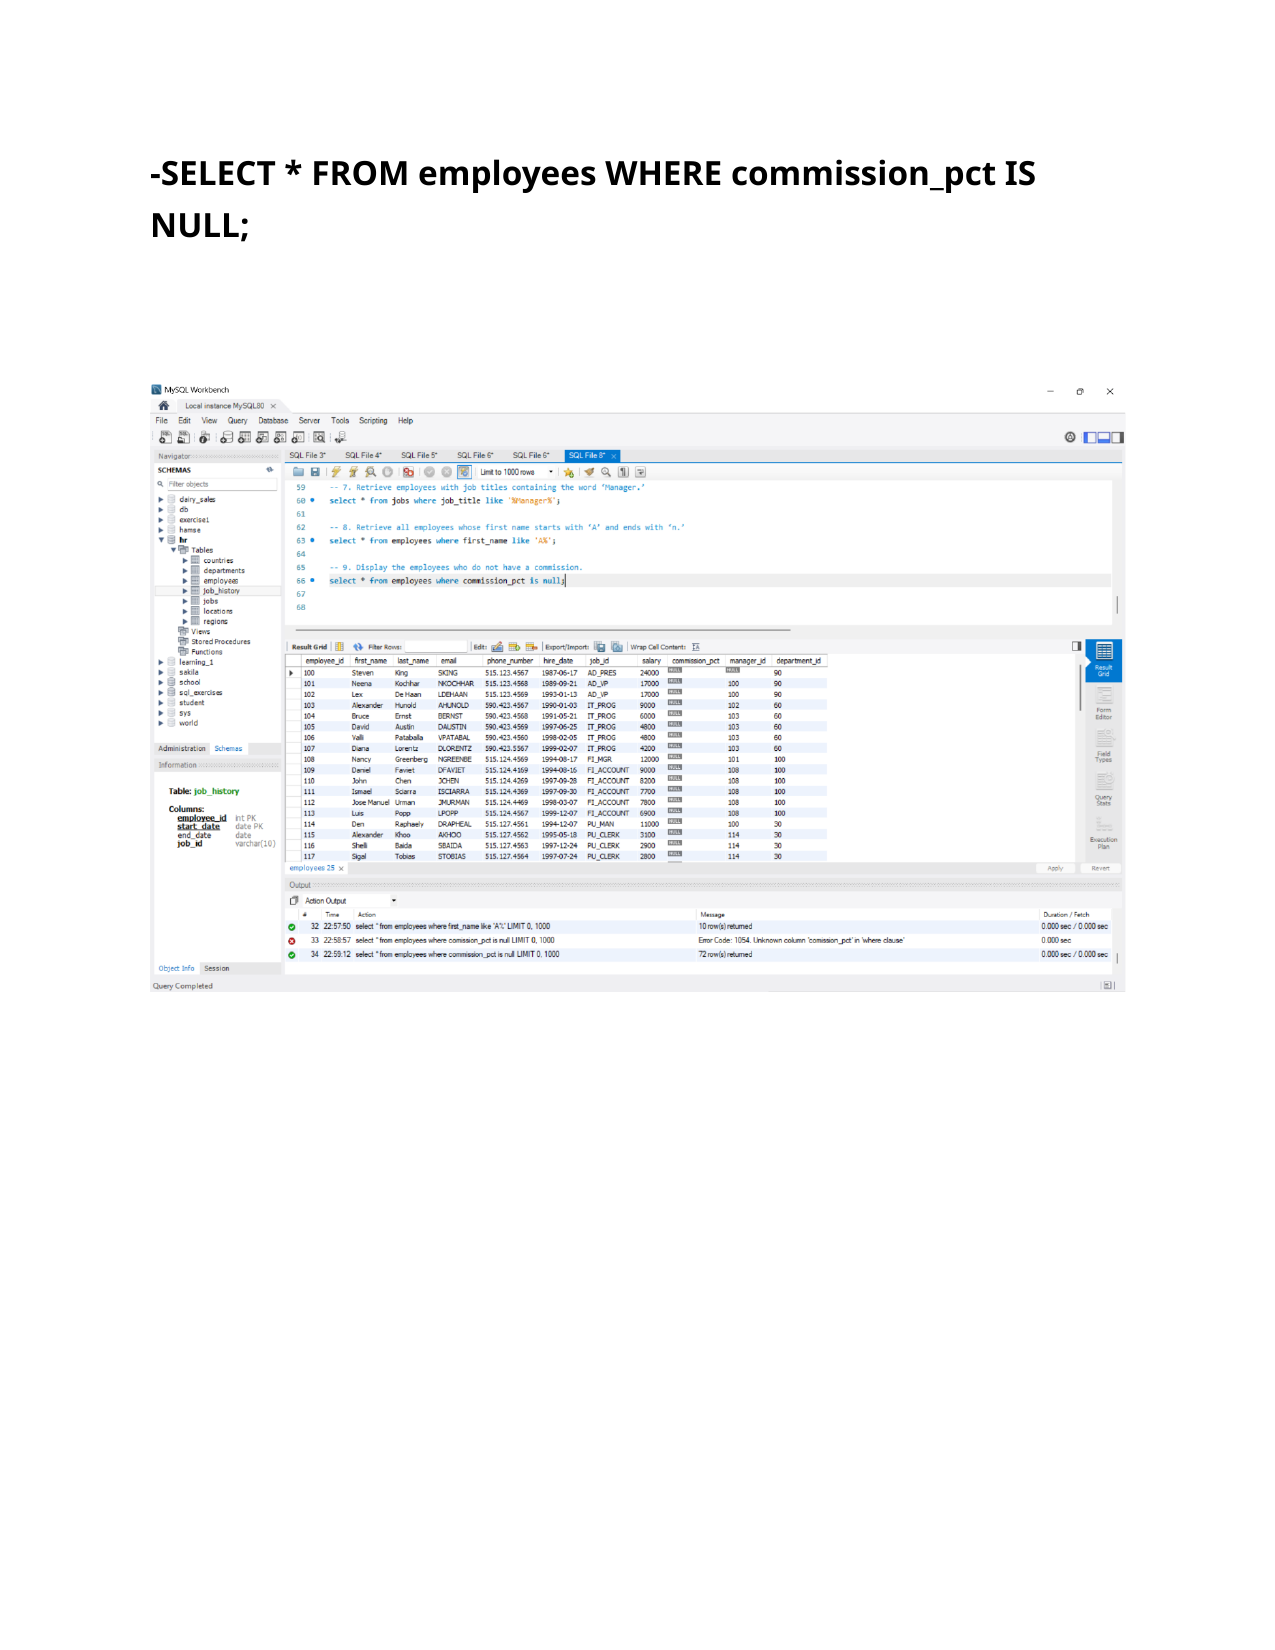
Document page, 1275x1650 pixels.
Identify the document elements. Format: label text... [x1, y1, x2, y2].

text -SELECT * FROM employees WHERE commission_pct IS NULL; [150, 150, 1125, 248]
picture [150, 382, 1125, 992]
